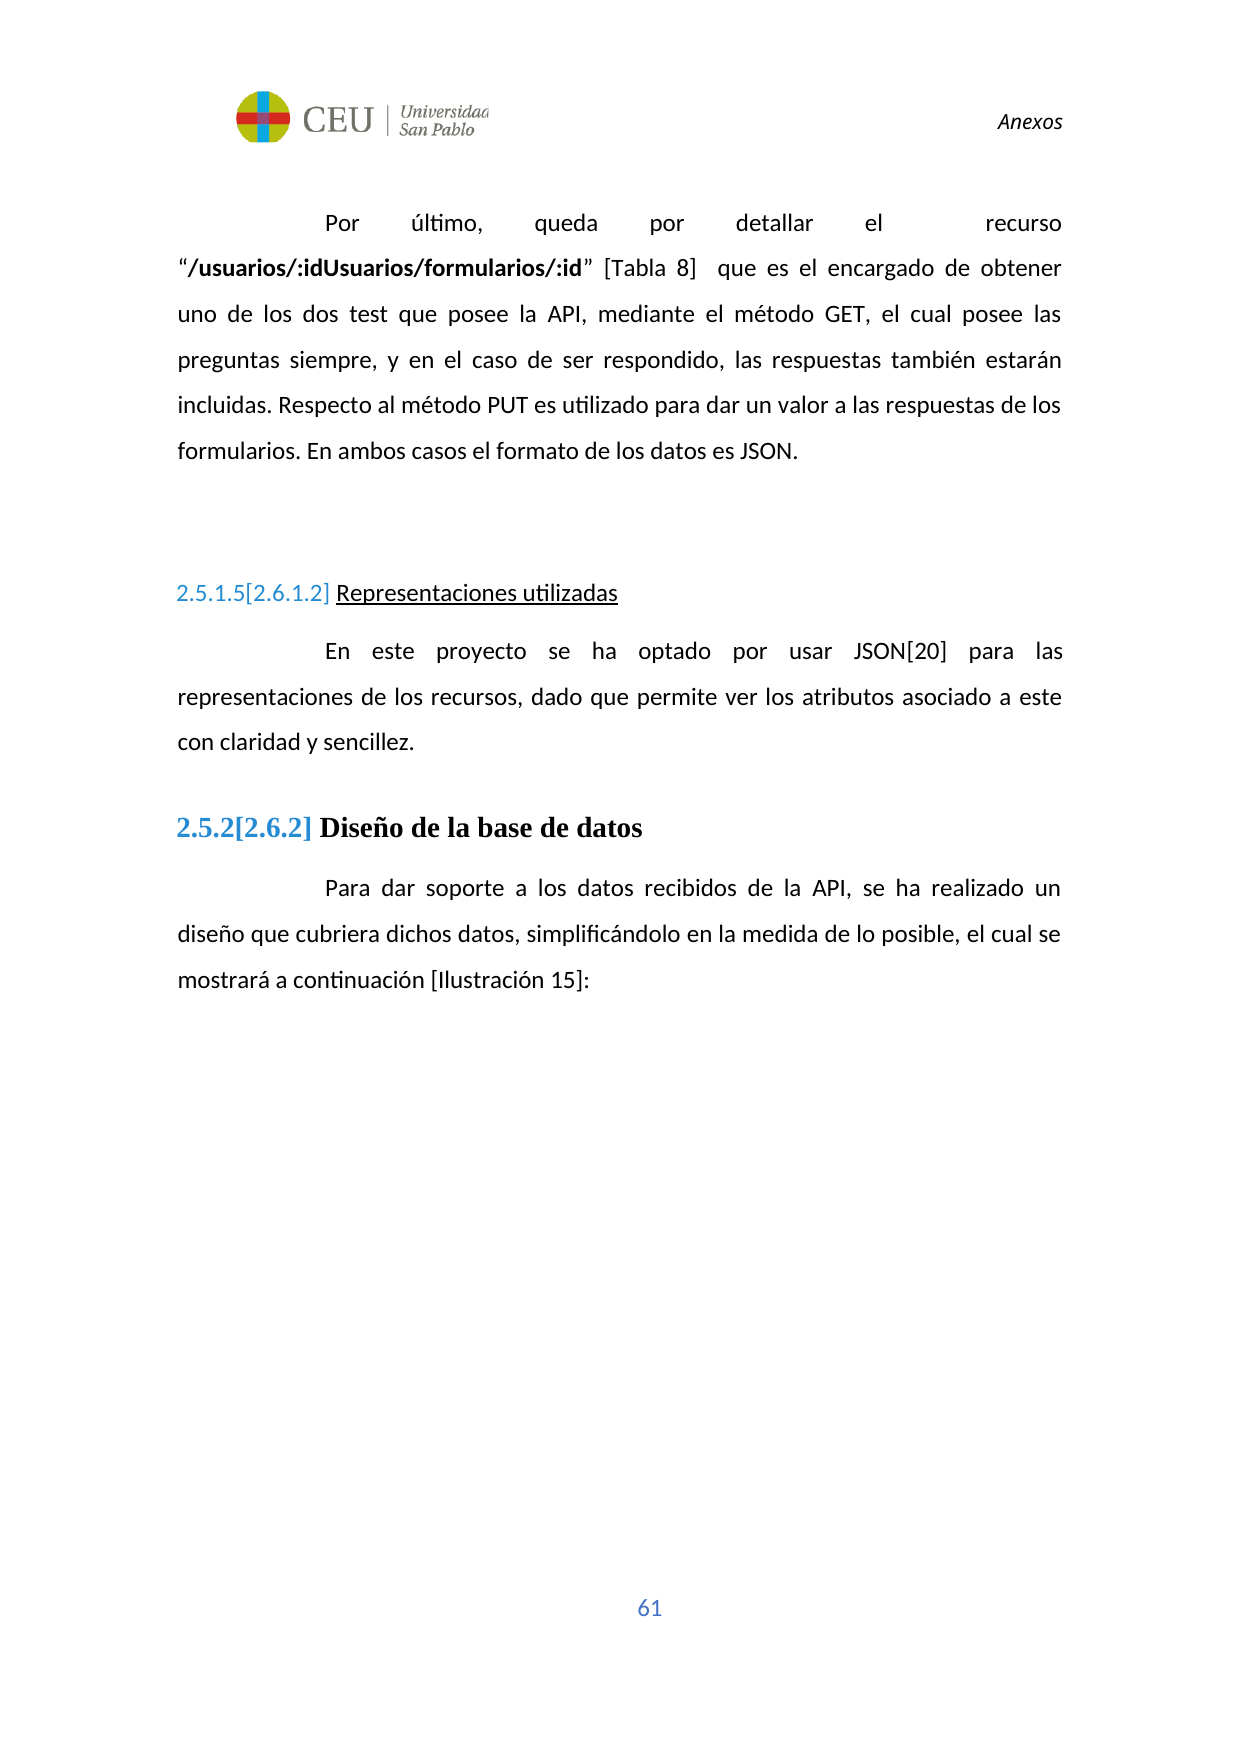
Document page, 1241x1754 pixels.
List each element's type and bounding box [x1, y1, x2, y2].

picture [235, 89, 489, 143]
